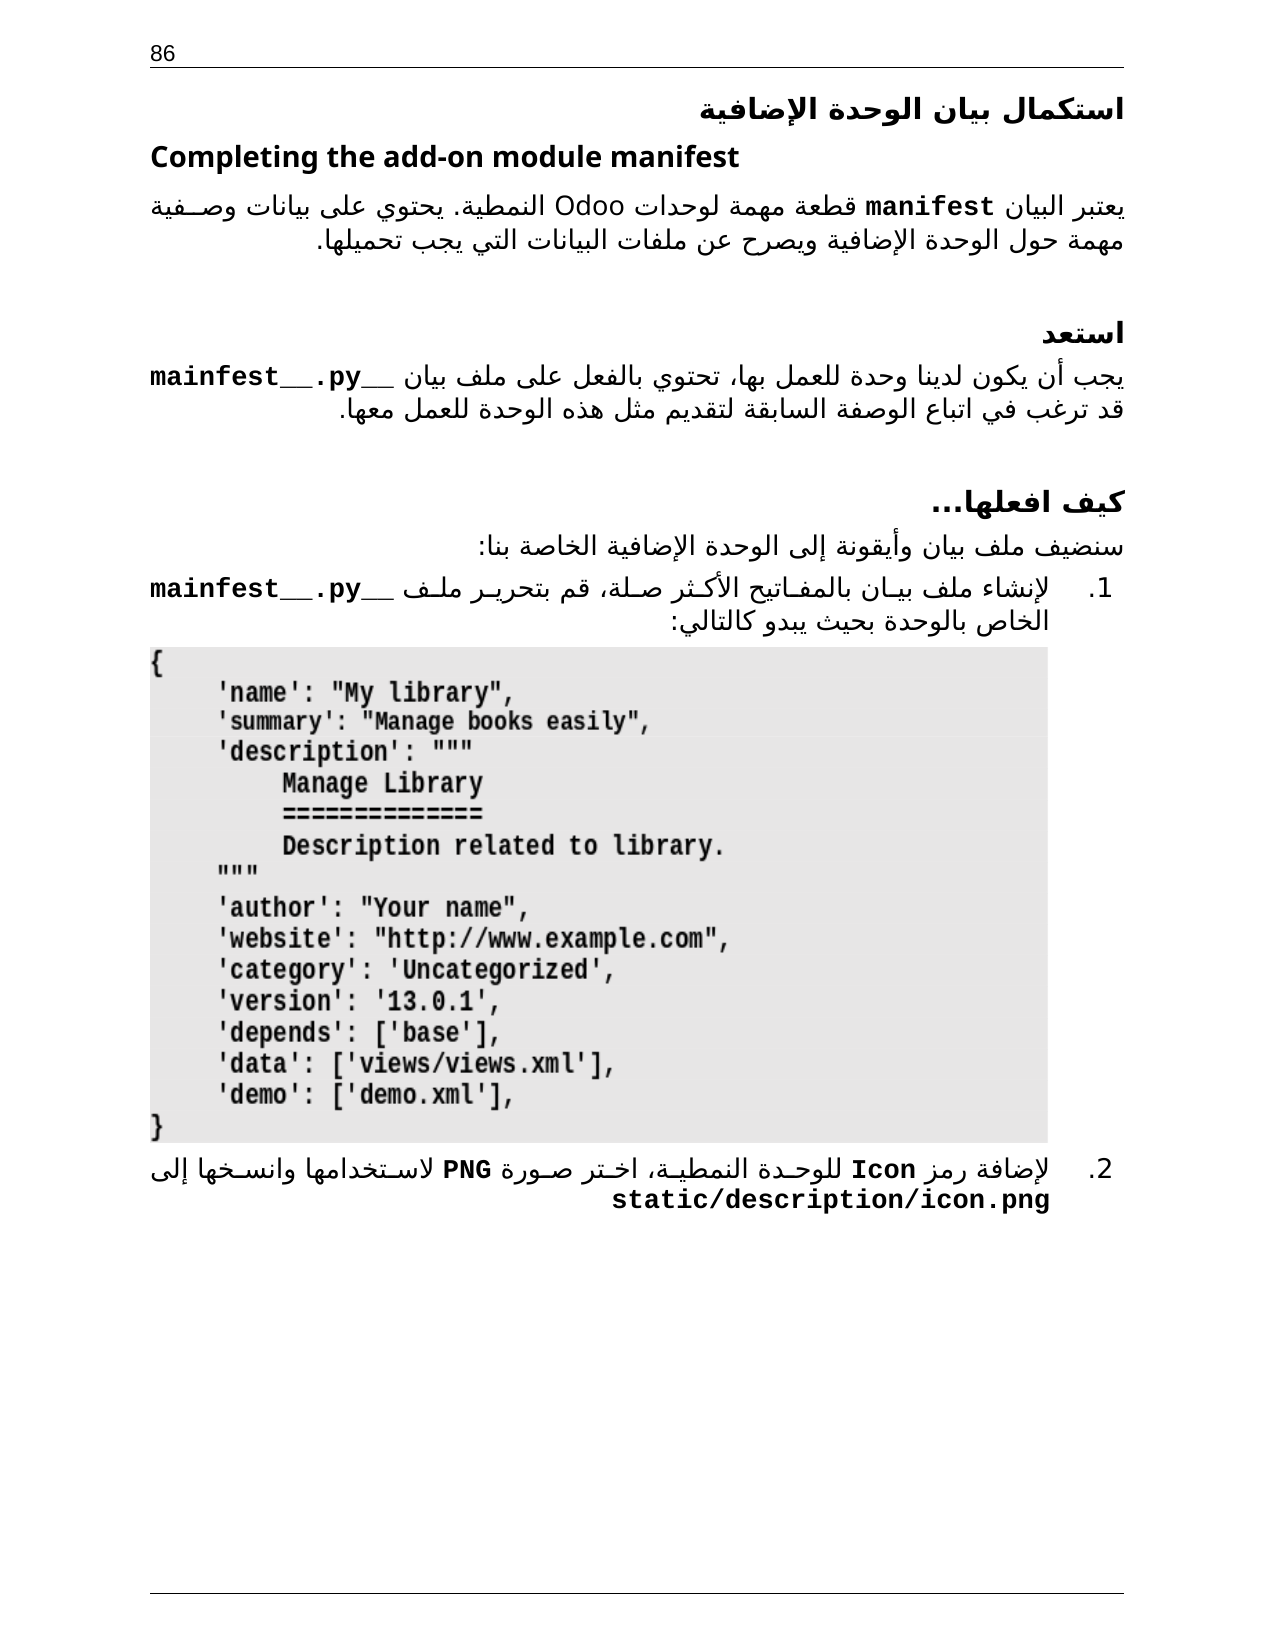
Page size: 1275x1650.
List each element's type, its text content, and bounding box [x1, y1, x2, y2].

list لإضافة رمز Icon للوحدة النمطية، اختر صورة PNG لاستخدامها وانسخها إلى static/description/icon.png [150, 1153, 1087, 1217]
text كيف افعلها... [150, 486, 1125, 520]
text استعد [150, 316, 1125, 350]
text Completing the add-on module manifest [150, 137, 1125, 176]
text يجب أن يكون لدينا وحدة للعمل بها، تحتوي بالفعل على ملف بيان __mainfest__.py قد ترغب في اتباع الوصفة السابقة لتقديم مثل هذه الوحدة للعمل معها. [150, 360, 1125, 425]
text سنضيف ملف بيان وأيقونة إلى الوحدة الإضافية الخاصة بنا: [150, 530, 1125, 562]
list لإنشاء ملف بيان بالمفاتيح الأكثر صلة، قم بتحرير ملف __mainfest__.py الخاص بالوحدة بحيث يبدو كالتالي: [150, 572, 1087, 637]
text استكمال بيان الوحدة الإضافية [150, 92, 1125, 126]
text يعتبر البيان manifest قطعة مهمة لوحدات Odoo النمطية. يحتوي على بيانات وصفية مهمة حول الوحدة الإضافية ويصرح عن ملفات البيانات التي يجب تحميلها. [150, 187, 1125, 256]
